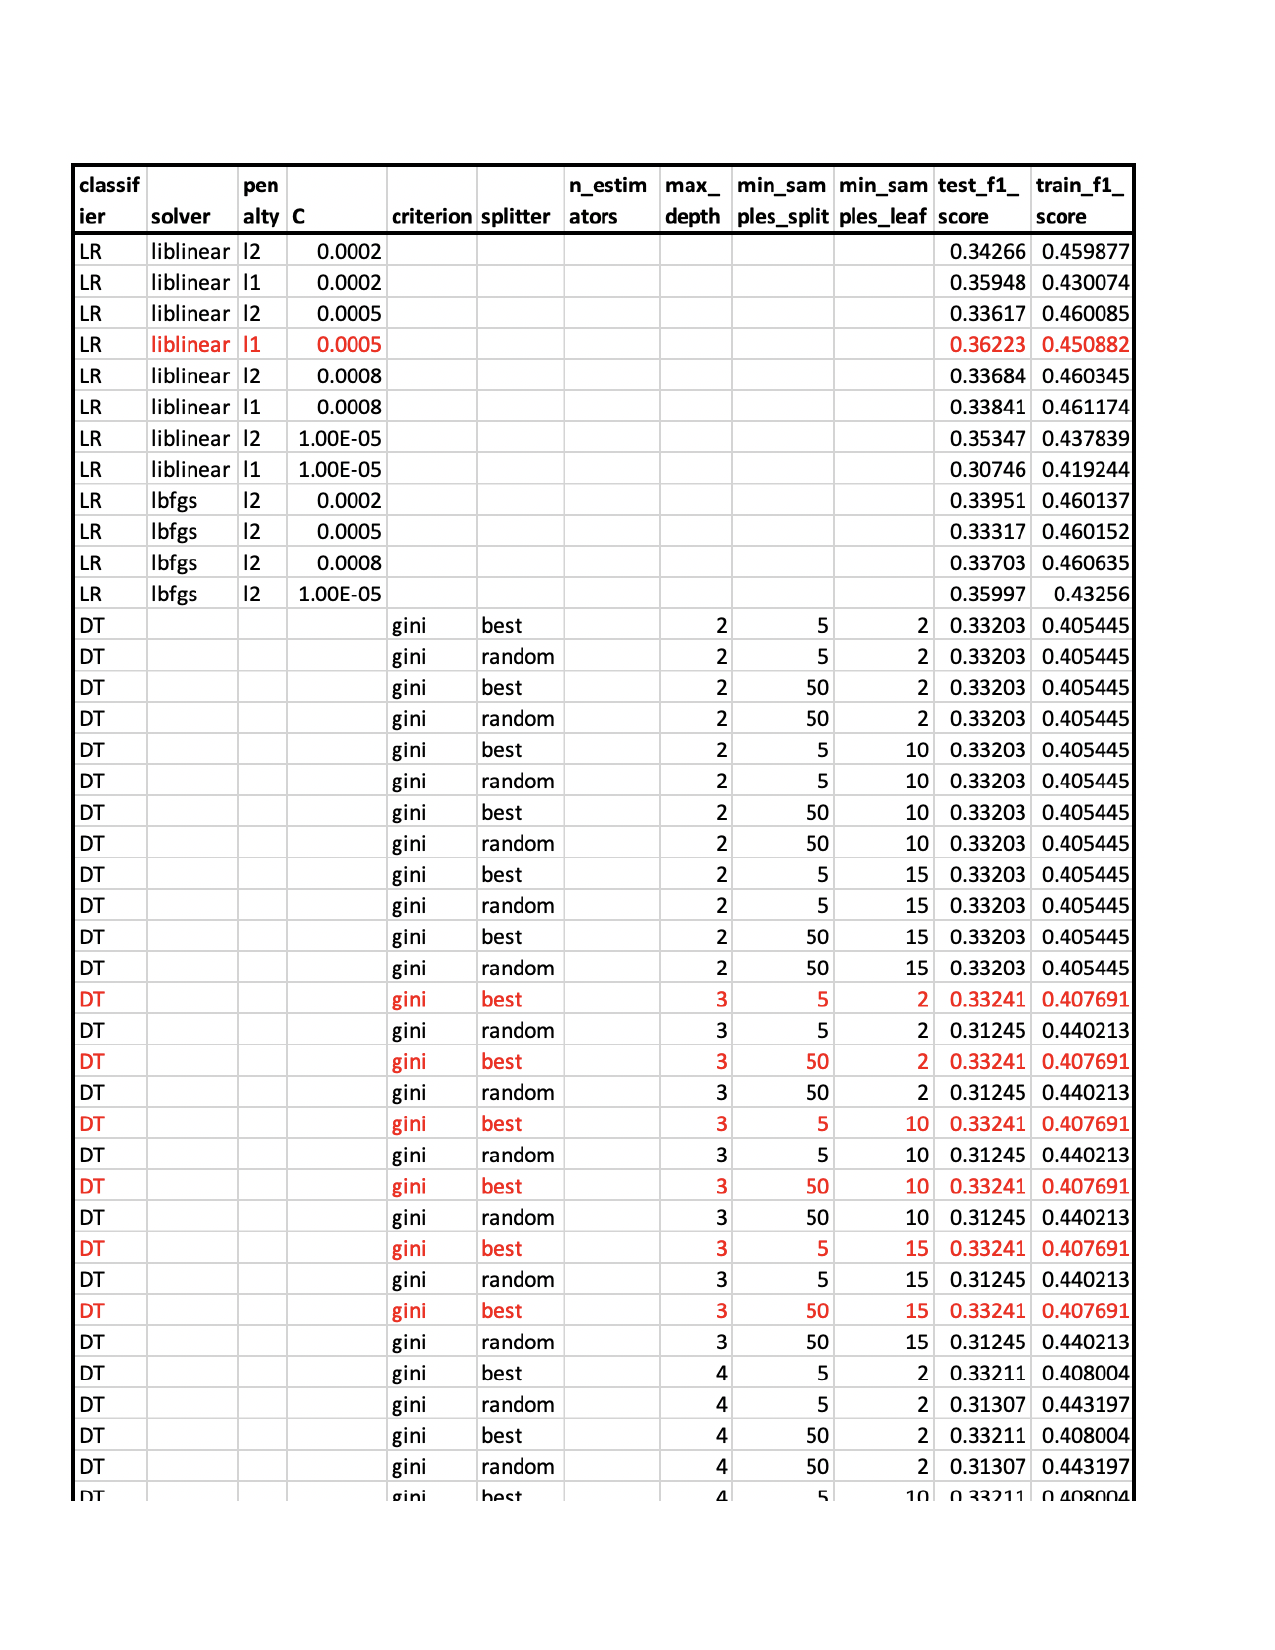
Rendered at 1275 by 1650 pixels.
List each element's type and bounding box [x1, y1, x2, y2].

picture [65, 150, 1145, 1501]
